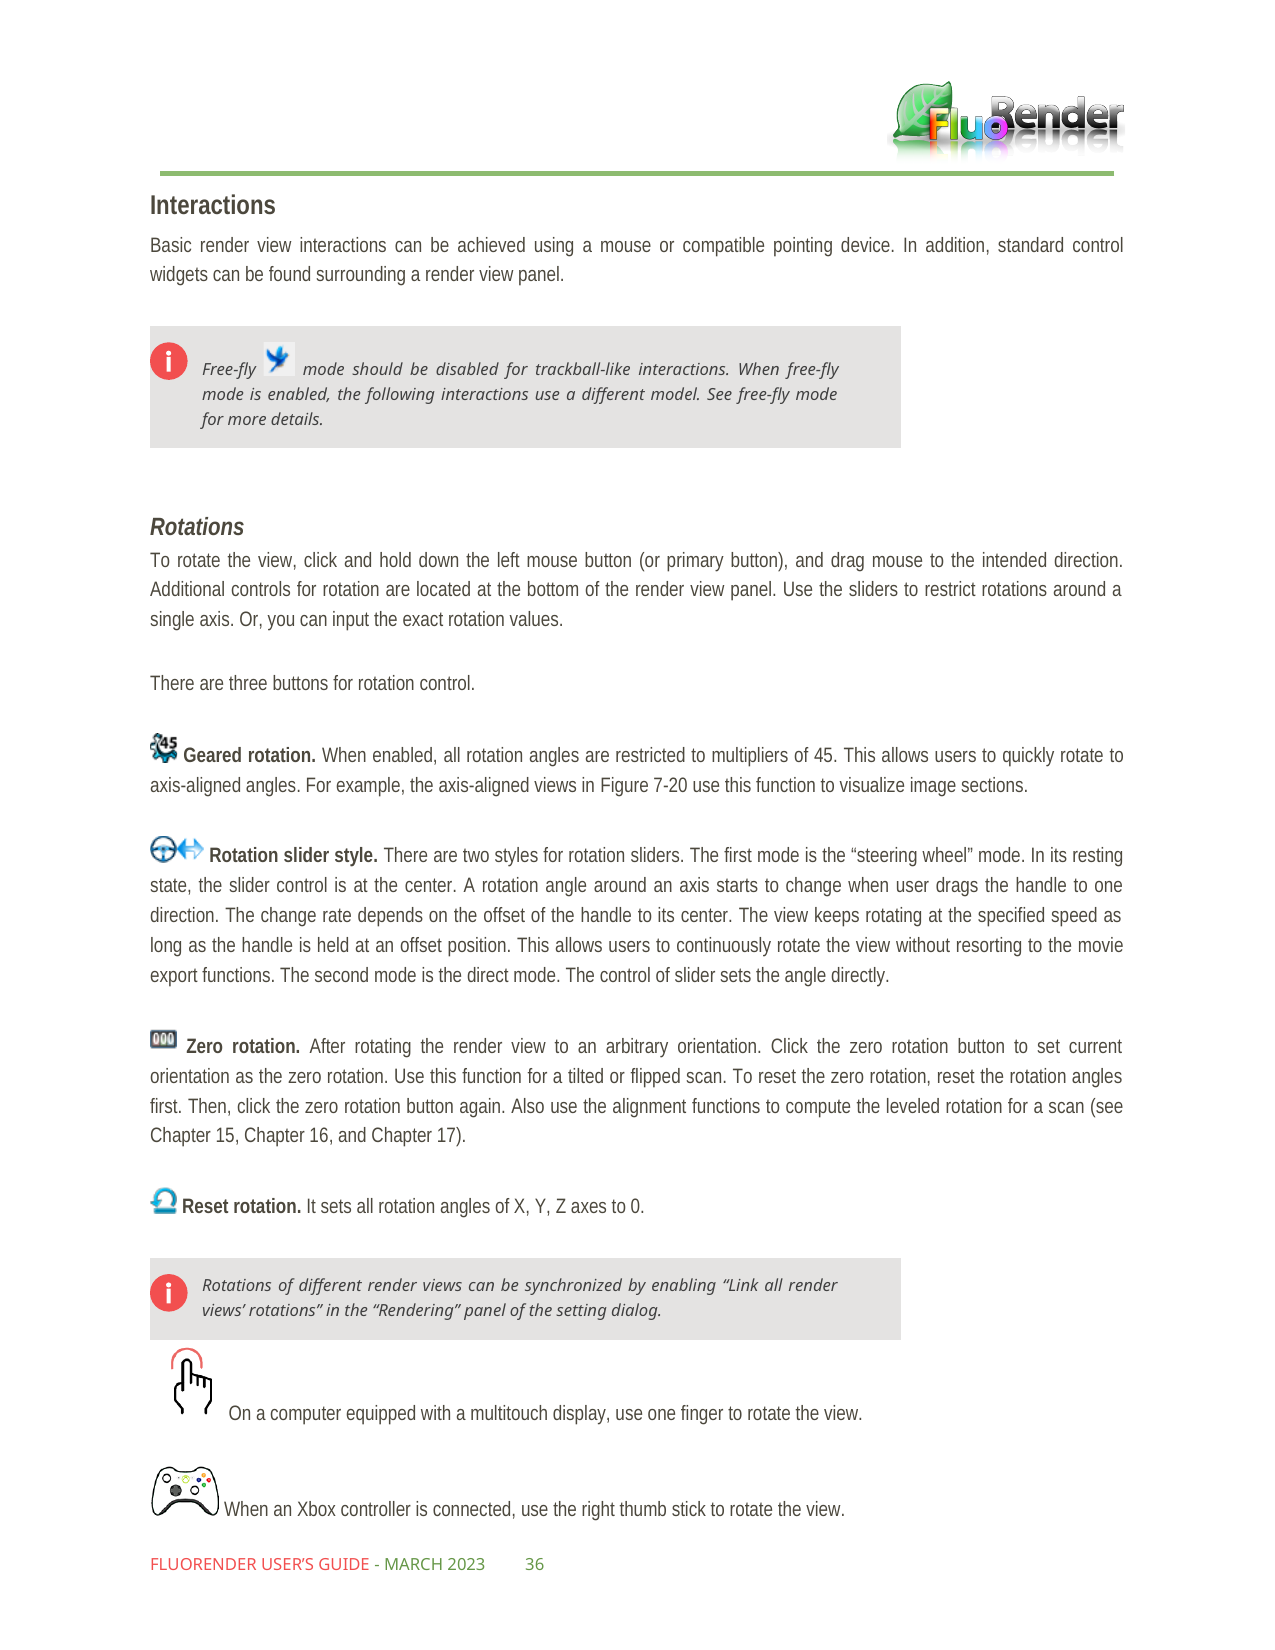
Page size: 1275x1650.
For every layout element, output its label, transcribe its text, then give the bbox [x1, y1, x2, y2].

picture [263, 342, 295, 376]
picture [150, 1464, 219, 1517]
picture [150, 836, 204, 863]
picture [150, 1026, 177, 1054]
text When an Xbox controller is connected, use the right thumb stick to rotate the view. [150, 1464, 1125, 1521]
picture [150, 733, 178, 763]
picture [887, 75, 1125, 165]
text Basic render view interactions can be achieved using a mouse or compatible pointing device. In addition, standard control widgets can be found surrounding a render view panel. [150, 232, 1125, 286]
text There are three buttons for rotation control. [150, 671, 1125, 694]
subtitle Rotations [150, 512, 1125, 540]
picture [150, 1340, 229, 1421]
table_header Free-fly mode should be disabled for trackball-like interactions. When free-fly mode is enabled, the following interactions use a different model. See free-fly mode for more details. [202, 326, 901, 448]
table_header [150, 1258, 202, 1340]
table_header [150, 326, 202, 448]
text Rotation slider style. There are two styles for rotation sliders. The first mode is the “steering wheel” mode. In its resting state, the slider control is at the center. A rotation angle around an axis starts to change when user drags the handle to one direction. The change rate depends on the offset of the handle to its center. The view keeps rotating at the specified speed as long as the handle is held at an offset position. This allows users to continuously rotate the view without resorting to the movie export functions. The second mode is the direct mode. The control of slider sets the angle directly. [150, 836, 1125, 987]
subtitle Interactions [150, 189, 1125, 220]
text Zero rotation. After rotating the render view to an arbitrary orientation. Click the zero rotation button to set current orientation as the zero rotation. Use this function for a tilted or flipped scan. To reset the zero rotation, reset the rotation angles first. Then, click the zero rotation button again. Also use the alignment functions to compute the leveled rotation for a scan (see Chapter 15, Chapter 16, and Chapter 17). [150, 1026, 1125, 1147]
text To rotate the view, click and hold down the left mouse button (or primary button), and drag mouse to the intended direction. Additional controls for rotation are located at the bottom of the render view panel. Use the sliders to restrict rotations around a single axis. Or, you can input the exact rotation values. [150, 547, 1125, 631]
text On a computer equipped with a multitouch display, use one finger to rotate the view. [150, 1340, 1125, 1425]
picture [150, 1186, 177, 1214]
text Reset rotation. It sets all rotation angles of X, Y, Z axes to 0. [150, 1187, 1125, 1218]
table_header Rotations of different render views can be synchronized by enabling “Link all render views’ rotations” in the “Rendering” panel of the setting dialog. [202, 1258, 901, 1340]
